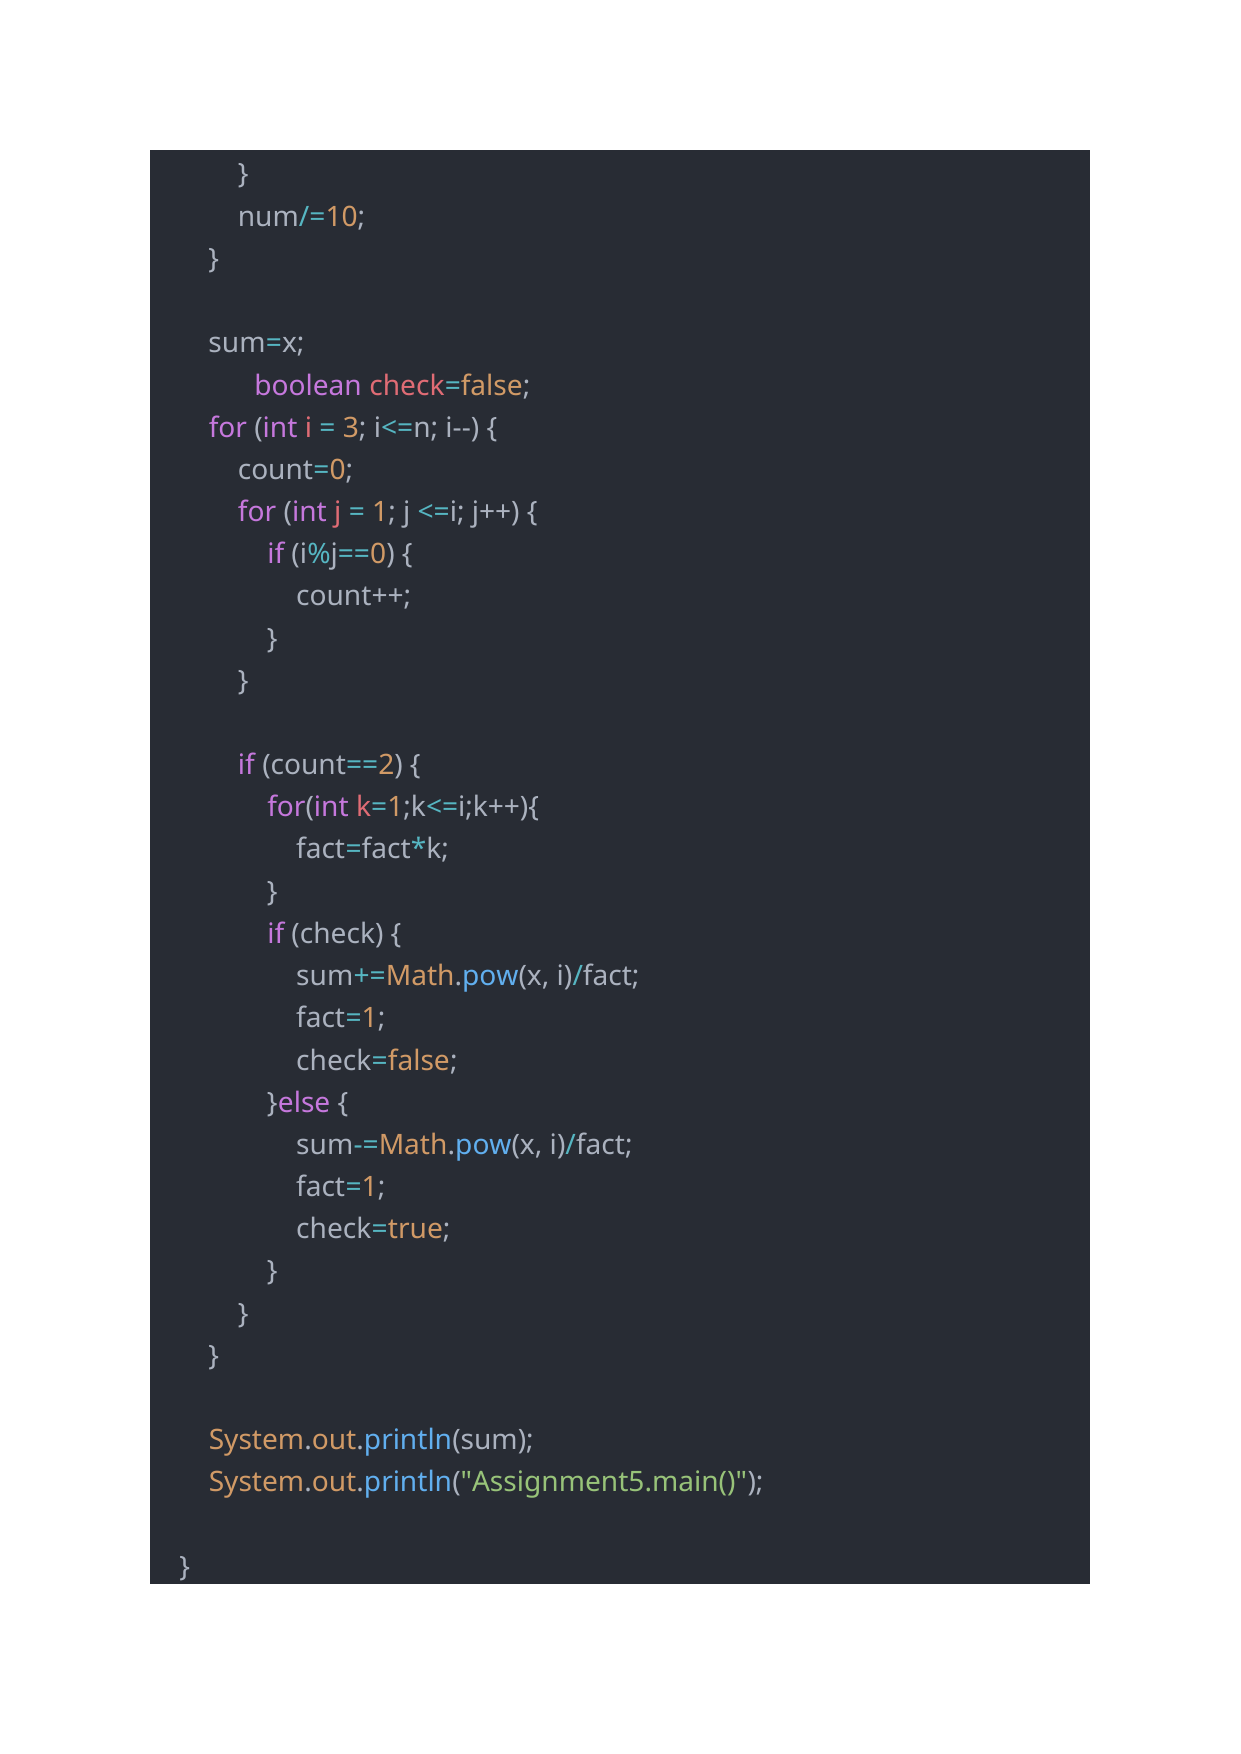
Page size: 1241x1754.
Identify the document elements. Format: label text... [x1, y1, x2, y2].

text if (count==2) { [150, 741, 1090, 783]
text } [150, 614, 1090, 656]
text num/=10; [150, 192, 1090, 234]
text check=true; [150, 1205, 1090, 1247]
text } [150, 1289, 1090, 1331]
text boolean check=false; [150, 361, 1090, 403]
text count++; [150, 572, 1090, 614]
text } [150, 656, 1090, 698]
text count=0; [150, 445, 1090, 487]
text for (int j = 1; j <=i; j++) { [150, 487, 1090, 530]
text sum=x; [150, 319, 1090, 361]
text sum+=Math.pow(x, i)/fact; [150, 952, 1090, 994]
text } [150, 867, 1090, 909]
text } [150, 234, 1090, 277]
text System.out.println(sum); [150, 1416, 1090, 1458]
text System.out.println("Assignment5.main()"); [150, 1458, 1090, 1500]
text check=false; [150, 1036, 1090, 1078]
text if (i%j==0) { [150, 530, 1090, 572]
text } [150, 1331, 1090, 1373]
text } [150, 150, 1090, 192]
text } [150, 1247, 1090, 1289]
text for (int i = 3; i<=n; i--) { [150, 403, 1090, 445]
text fact=1; [150, 994, 1090, 1036]
text for(int k=1;k<=i;k++){ [150, 783, 1090, 825]
text fact=fact*k; [150, 825, 1090, 867]
text sum-=Math.pow(x, i)/fact; [150, 1120, 1090, 1162]
text fact=1; [150, 1162, 1090, 1205]
text if (check) { [150, 909, 1090, 952]
text }else { [150, 1078, 1090, 1120]
text } [150, 1542, 1090, 1584]
